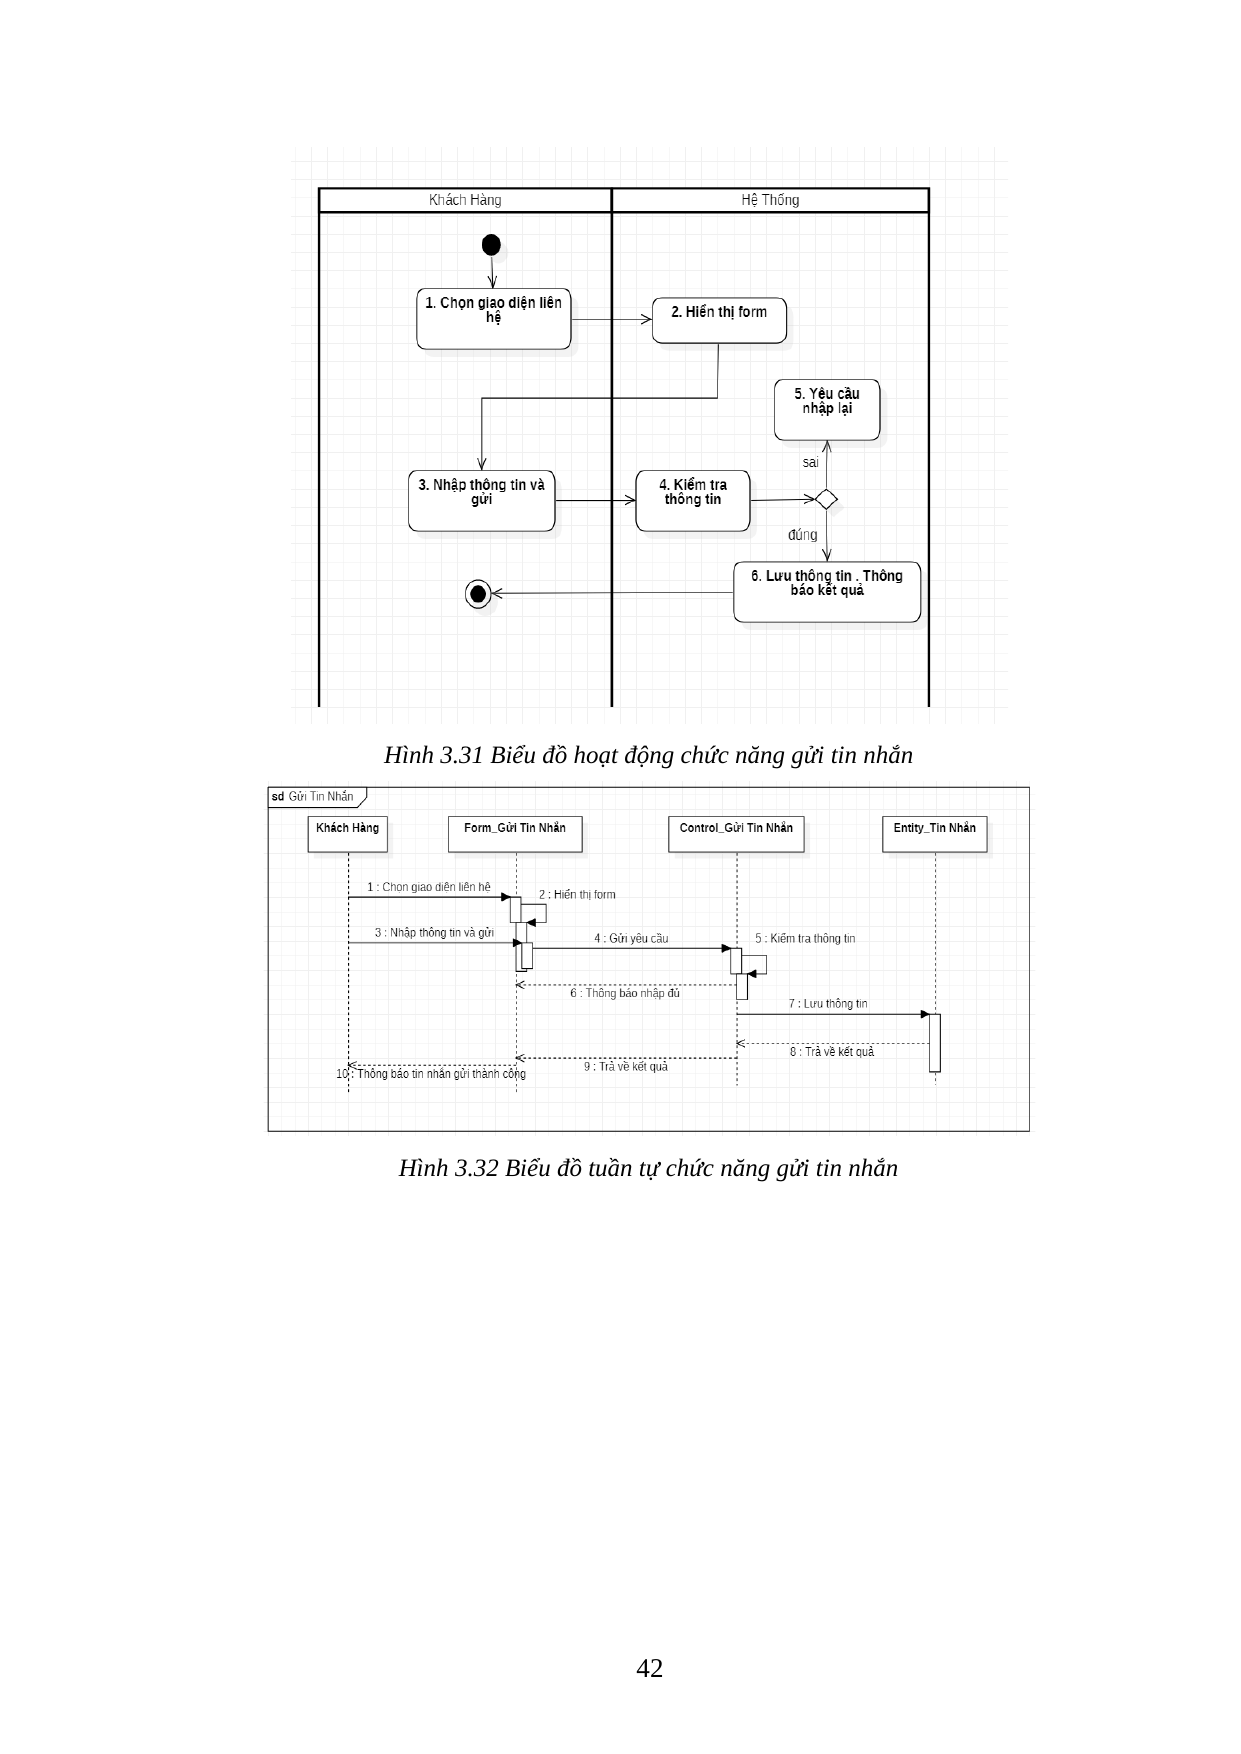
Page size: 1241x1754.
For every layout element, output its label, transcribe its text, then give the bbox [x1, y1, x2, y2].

picture [291, 147, 1009, 724]
text Hình . Biểu đồ hoạt động chức năng gửi tin nhắn [177, 741, 1122, 769]
picture [263, 781, 1036, 1136]
text Hình . Biểu đồ tuần tự chức năng gửi tin nhắn [177, 1153, 1122, 1182]
